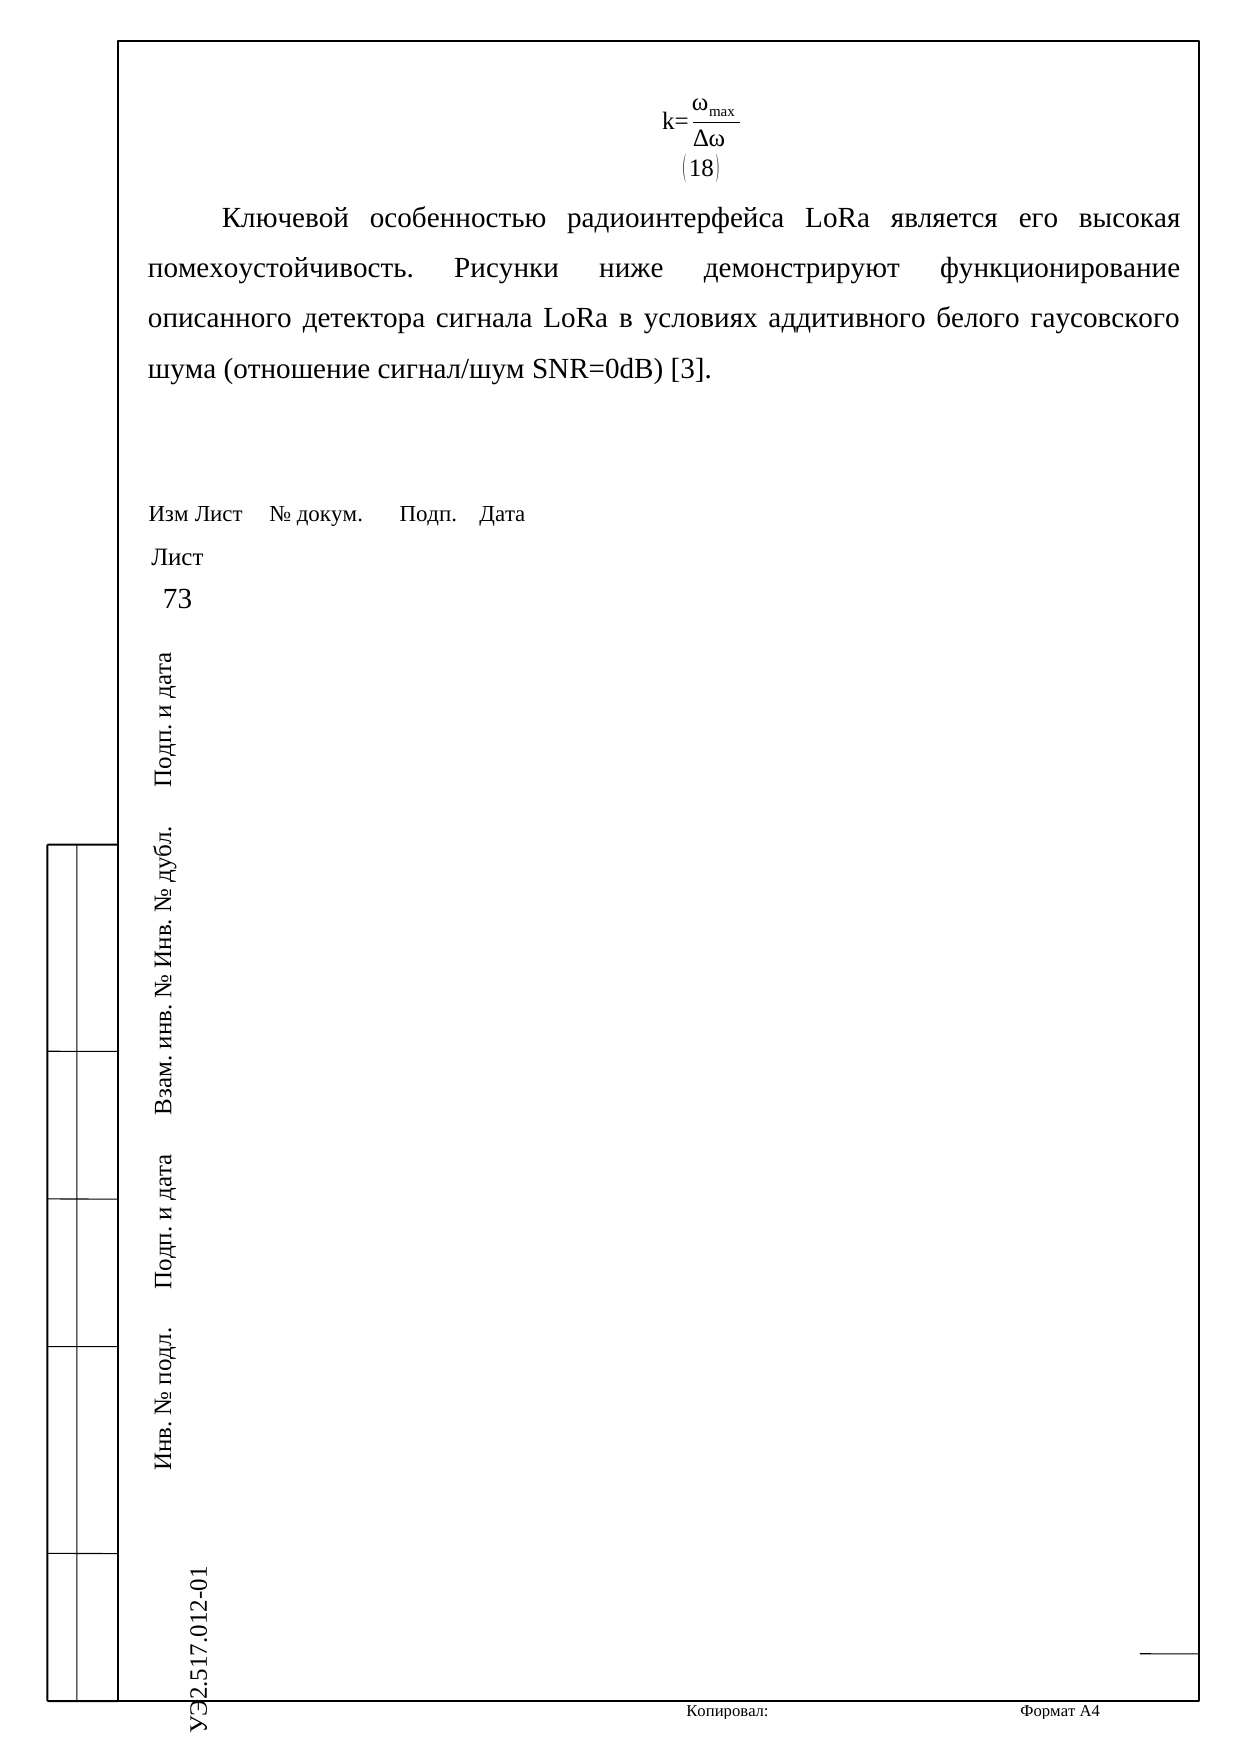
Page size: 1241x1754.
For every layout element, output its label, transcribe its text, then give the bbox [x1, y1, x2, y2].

text Ключевой особенностью радиоинтерфейса LoRa является его высокая помехоустойчивость. Рисунки ниже демонстрируют функционирование описанного детектора сигнала LoRa в условиях аддитивного белого гаусовского шума (отношение сигнал/шум SNR=0dB) [3]. [148, 200, 1181, 384]
